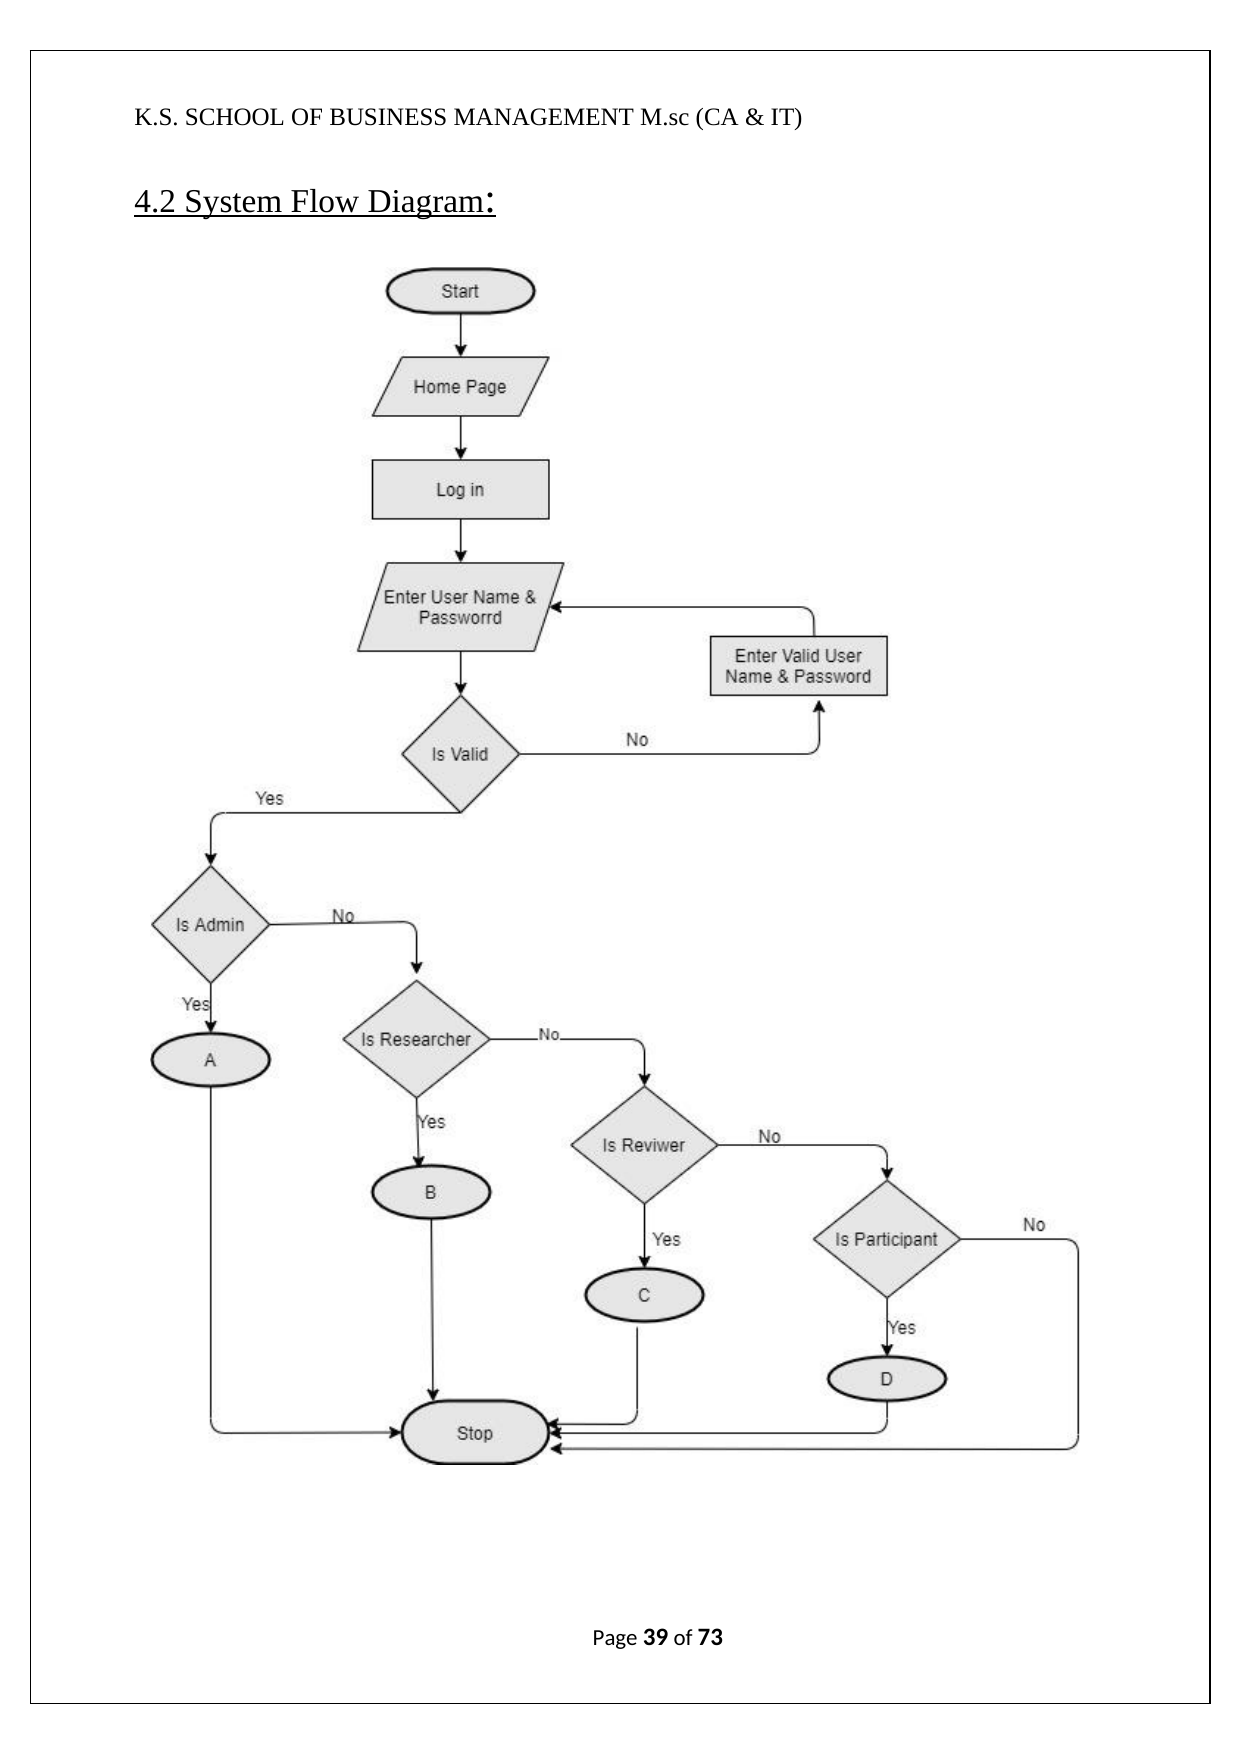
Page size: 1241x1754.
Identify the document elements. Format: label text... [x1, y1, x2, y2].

text 4.2 System Flow Diagram: [59, 174, 1181, 222]
picture [150, 267, 1091, 1465]
